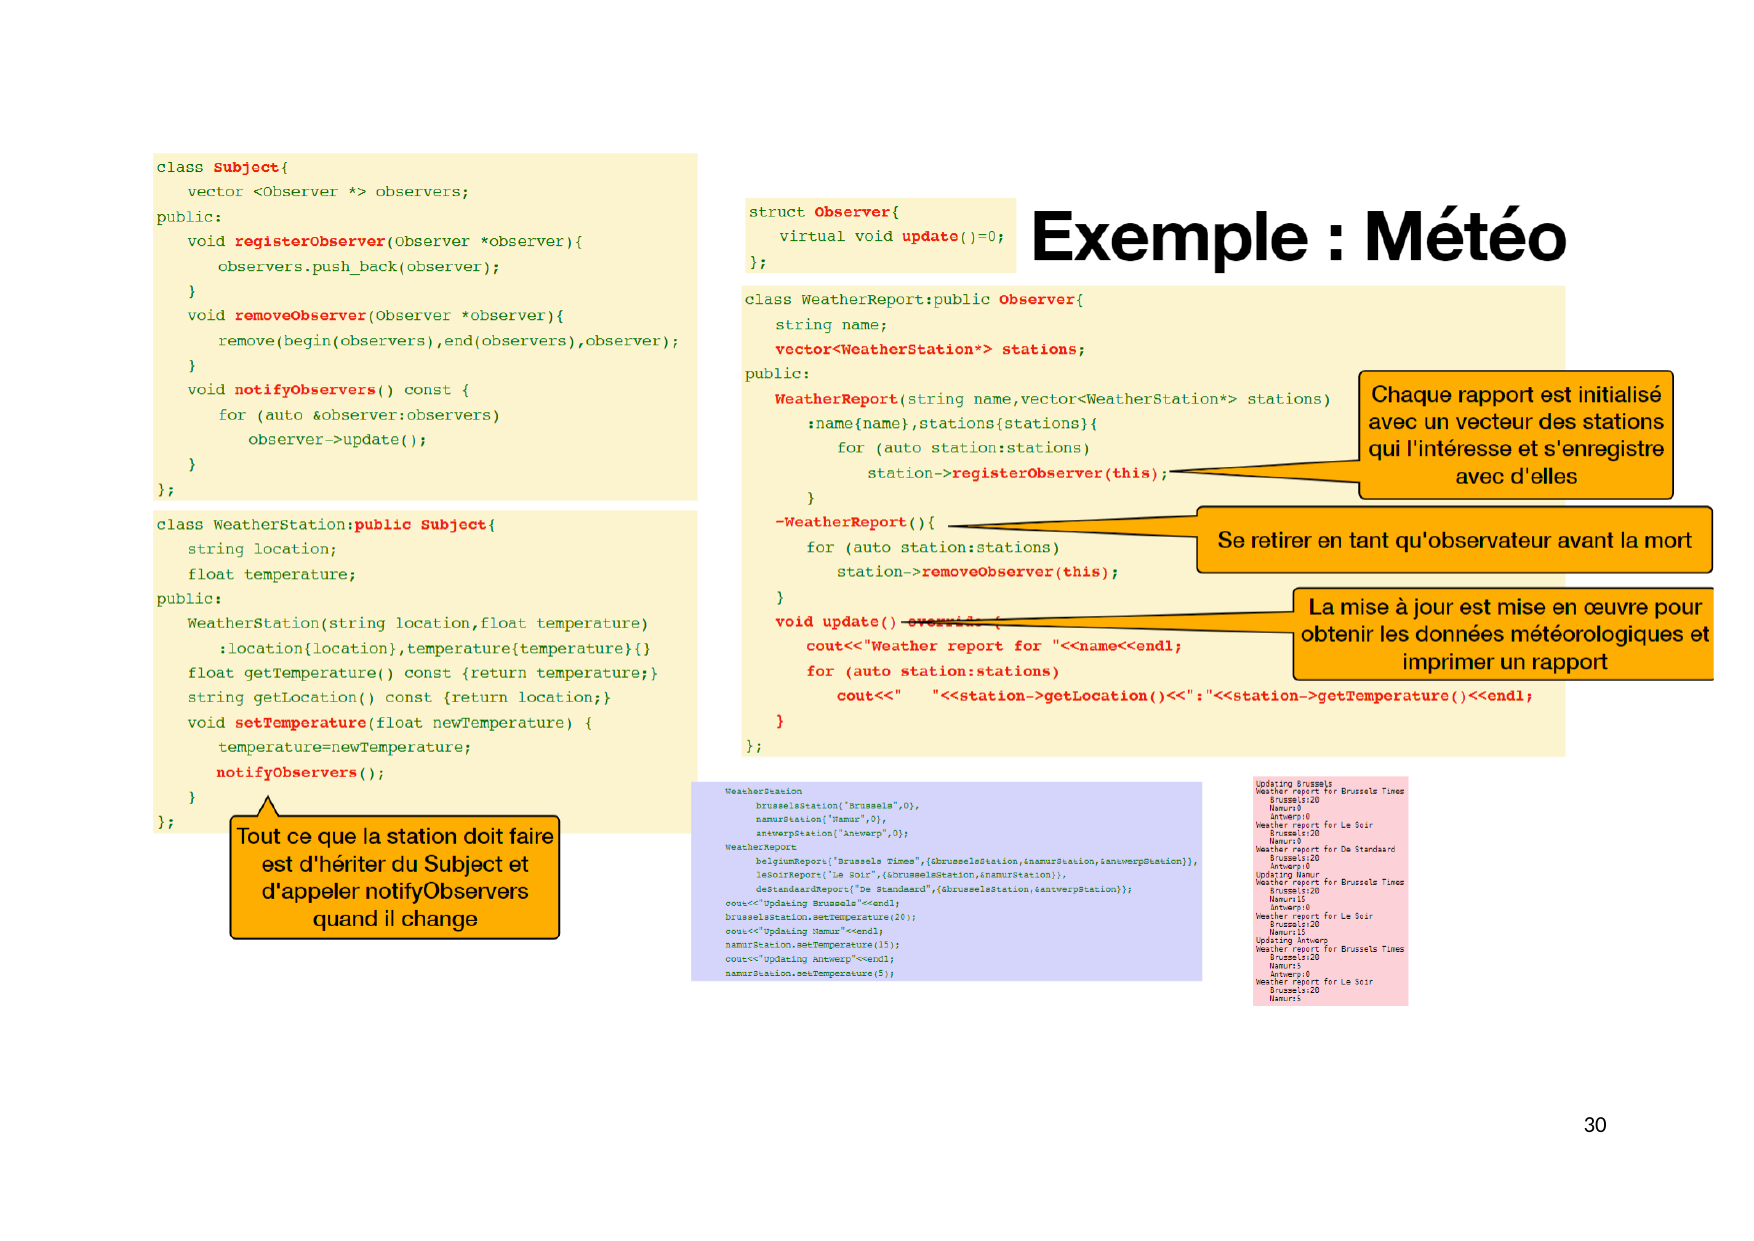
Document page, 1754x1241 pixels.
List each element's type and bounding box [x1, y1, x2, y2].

picture [147, 147, 1714, 1006]
